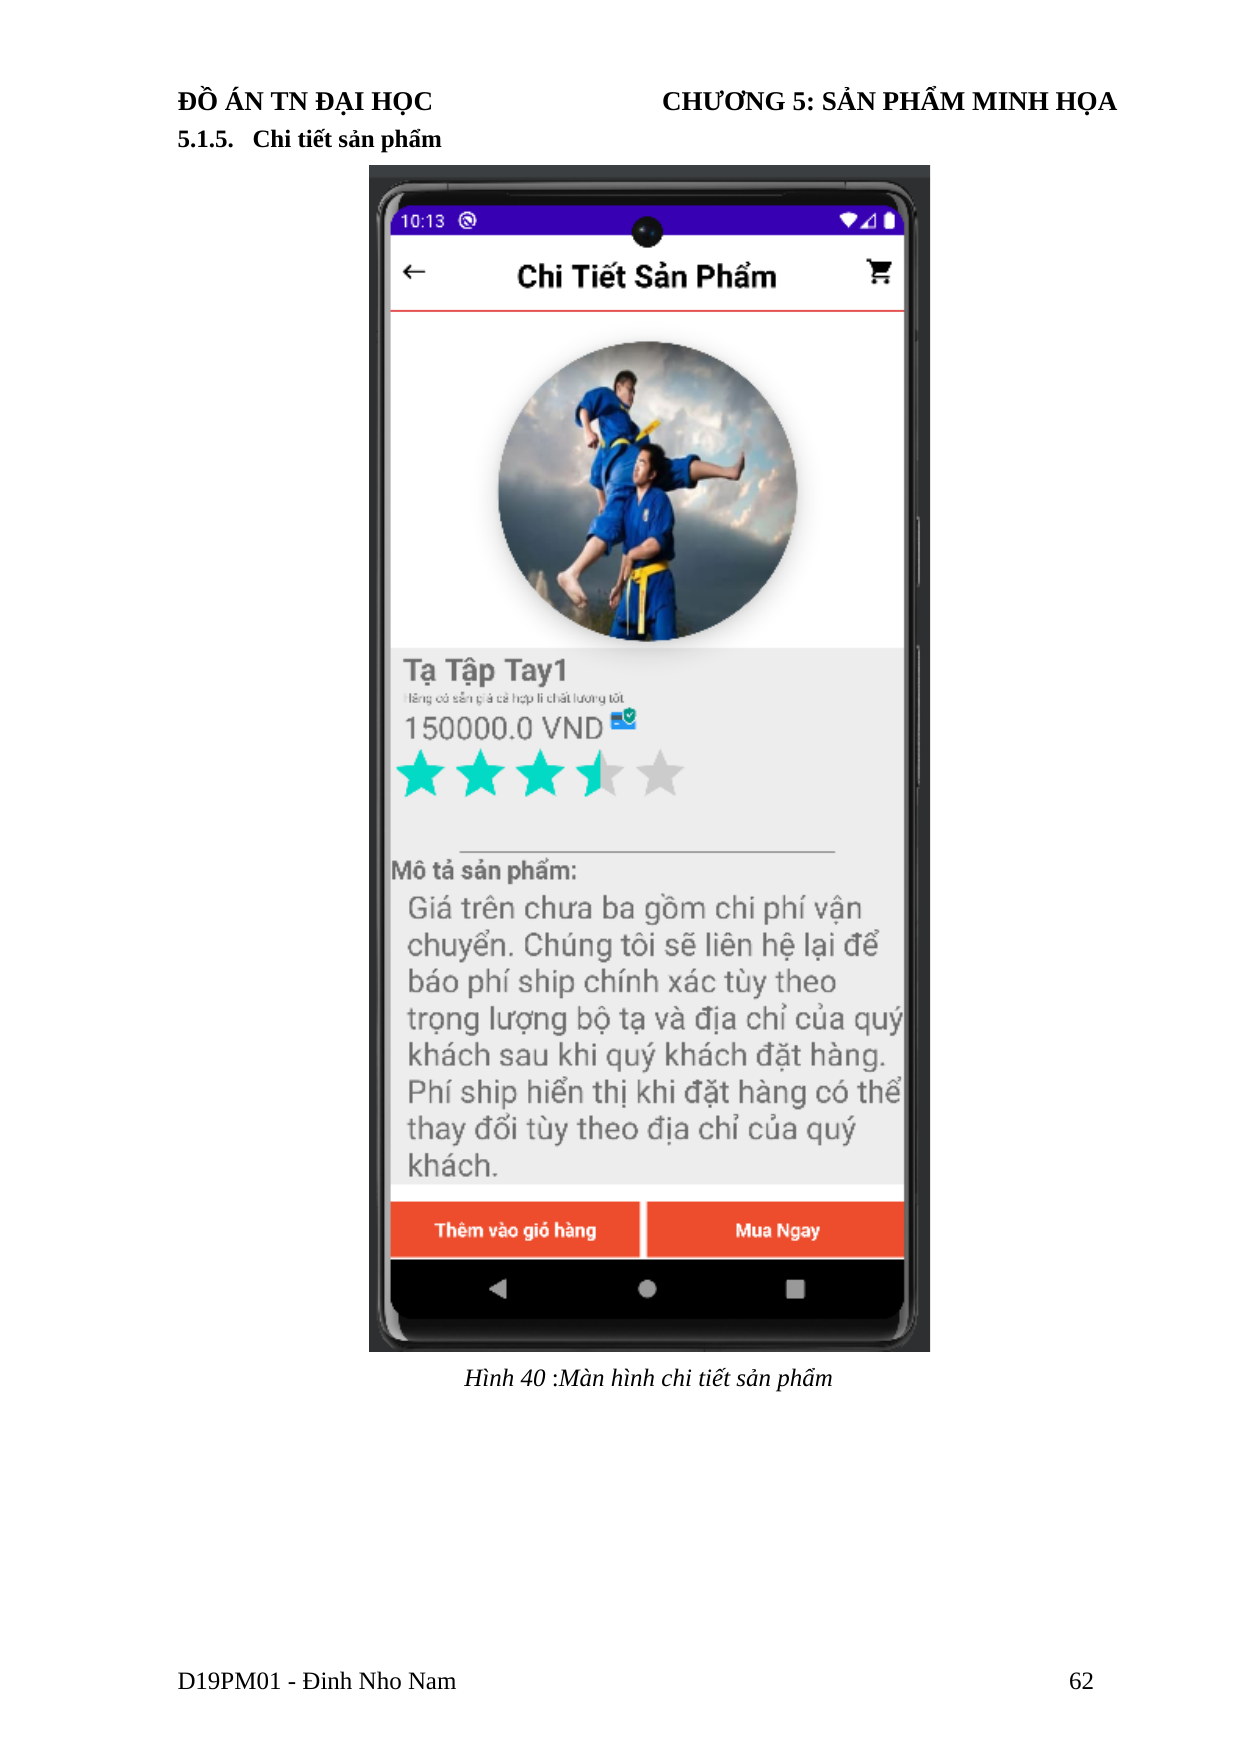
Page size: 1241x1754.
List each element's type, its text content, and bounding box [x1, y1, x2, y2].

text Hình 40 :Màn hình chi tiết sản phẩm [177, 1363, 1122, 1392]
picture [369, 165, 931, 1352]
subtitle 5.1.5. Chi tiết sản phẩm [177, 124, 1122, 153]
